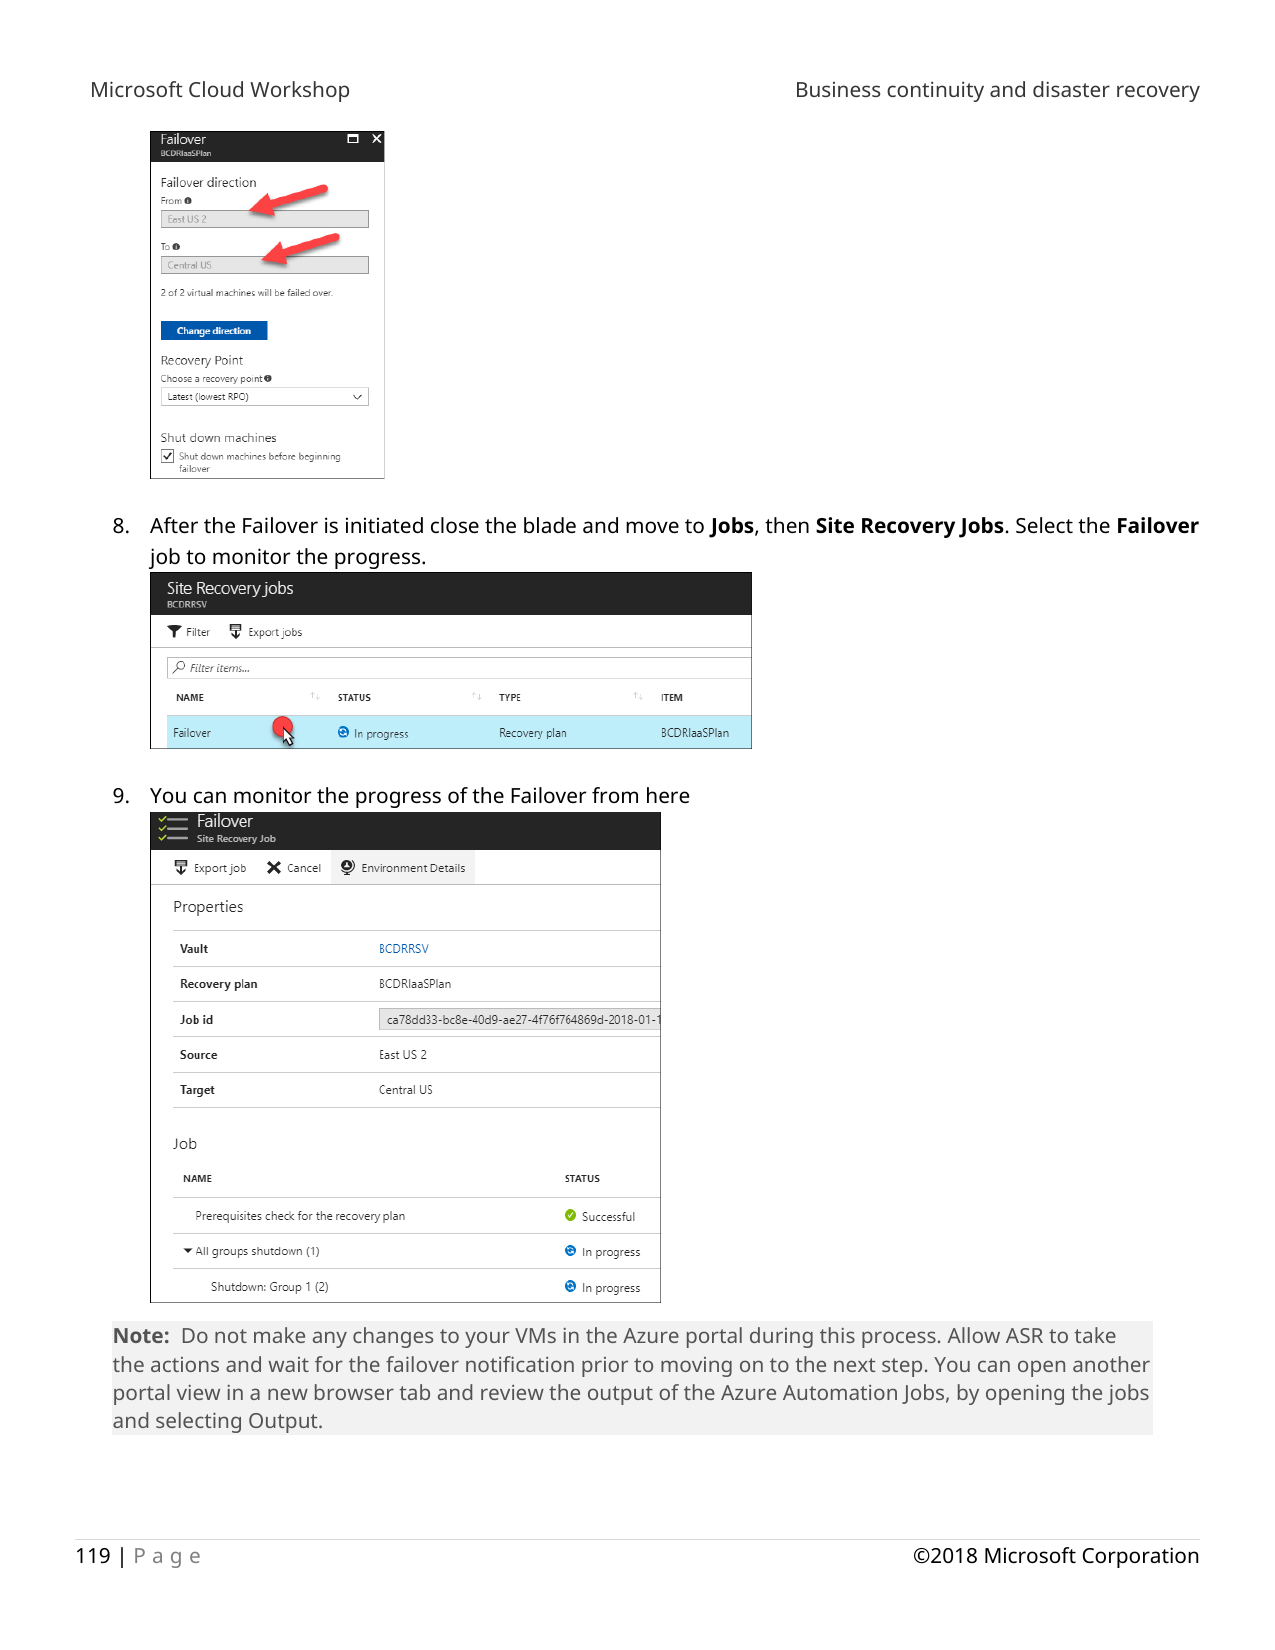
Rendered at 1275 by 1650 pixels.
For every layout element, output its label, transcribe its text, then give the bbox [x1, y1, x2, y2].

picture [150, 812, 661, 1303]
text Note: Do not make any changes to your VMs in the Azure portal during this process. Allow ASR to take the actions and wait for the failover notification prior to moving on to the next step. You can open another portal view in a new browser tab and review the output of the Azure Automation Jobs, by opening the jobs and selecting Output. [112, 1321, 1153, 1435]
picture [150, 572, 752, 749]
list After the Failover is initiated close the blade and move to Jobs, then Site Recovery Jobs. Select the Failover job to monitor the progress. [112, 511, 1200, 570]
picture [150, 131, 385, 479]
list You can monitor the progress of the Failover from here [112, 781, 1200, 810]
